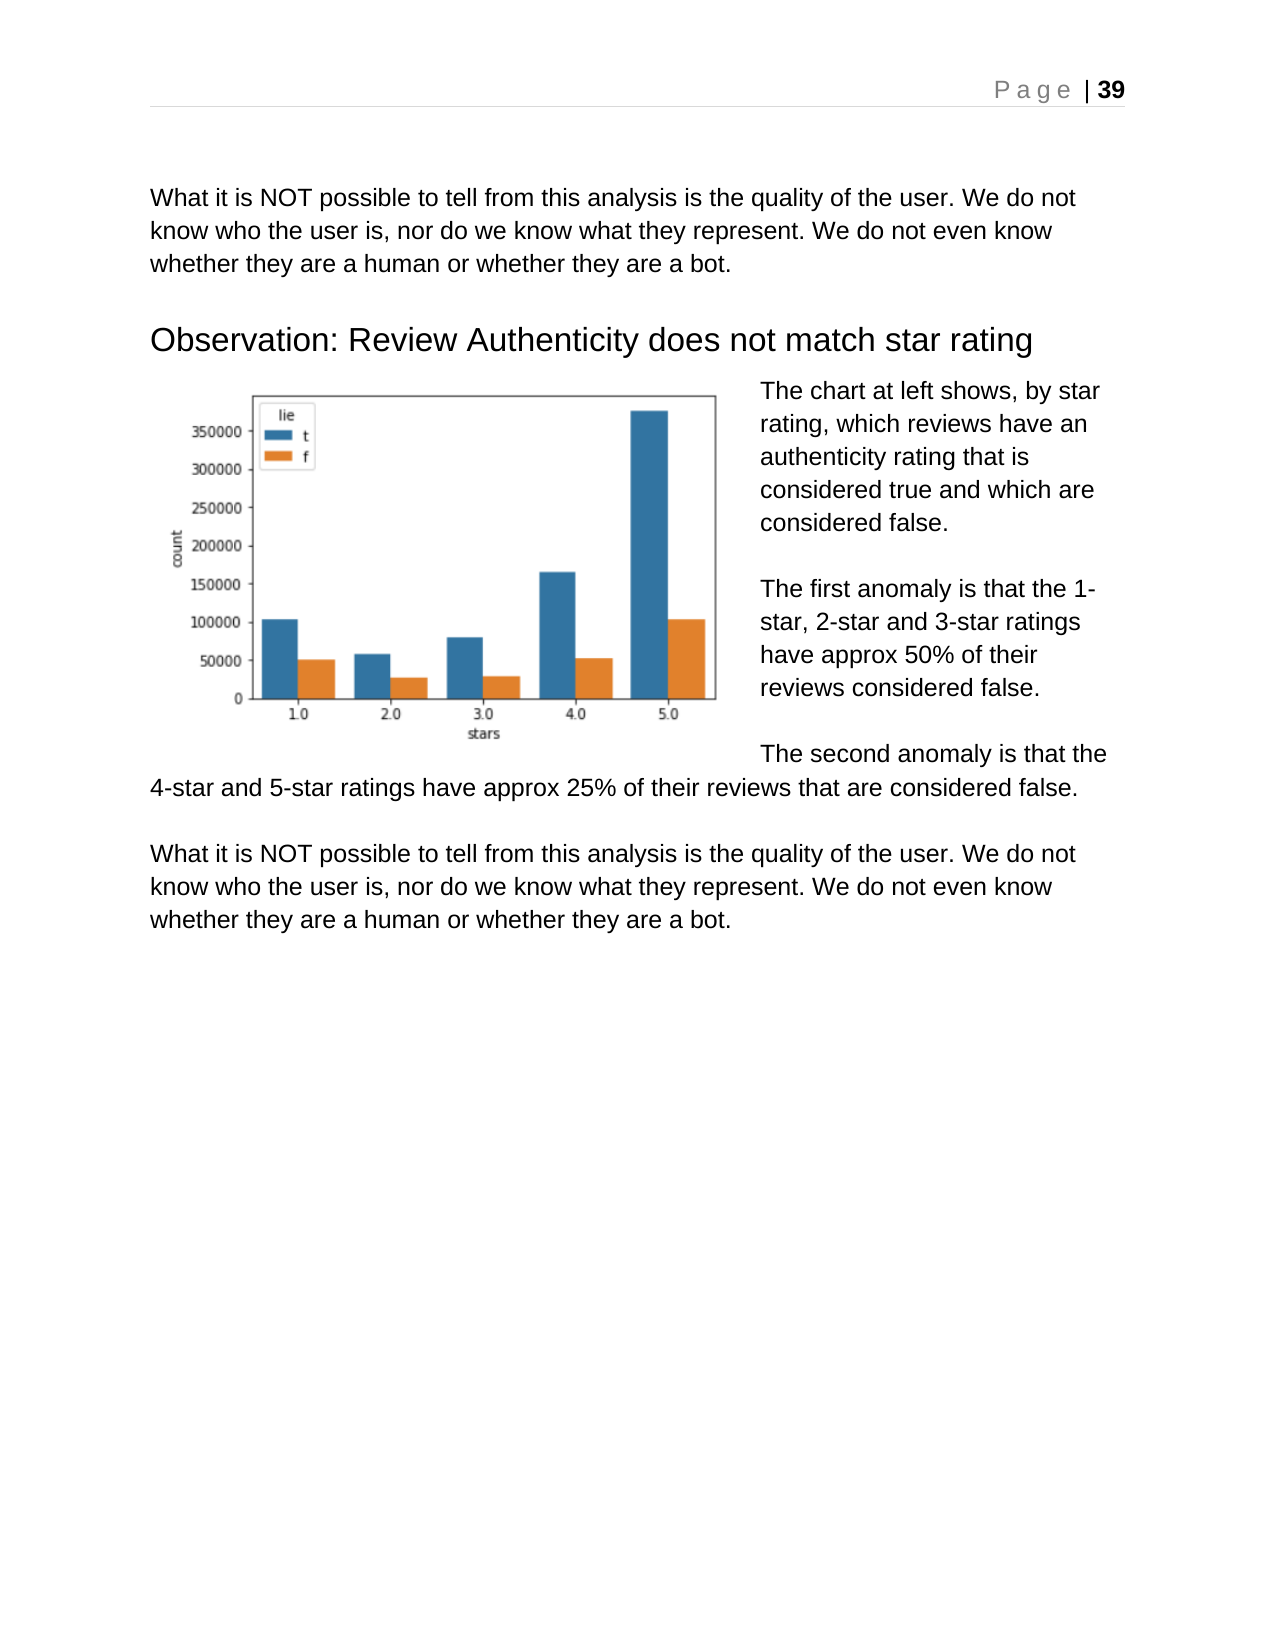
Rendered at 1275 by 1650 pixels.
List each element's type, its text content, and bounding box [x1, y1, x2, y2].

subtitle Observation: Review Authenticity does not match star rating [150, 319, 1125, 358]
text The second anomaly is that the 4-star and 5-star ratings have approx 25% of their reviews that are considered false. [150, 739, 1125, 801]
text The chart at left shows, by star rating, which reviews have an authenticity rating that is considered true and which are considered false. [742, 376, 1125, 537]
picture [150, 376, 742, 748]
text The first anomaly is that the 1-star, 2-star and 3-star ratings have approx 50% of their reviews considered false. [742, 574, 1125, 702]
text What it is NOT possible to tell from this analysis is the quality of the user. We do not know who the user is, nor do we know what they represent. We do not even know whether they are a human or whether they are a bot. [150, 183, 1125, 278]
text What it is NOT possible to tell from this analysis is the quality of the user. We do not know who the user is, nor do we know what they represent. We do not even know whether they are a human or whether they are a bot. [150, 838, 1125, 933]
